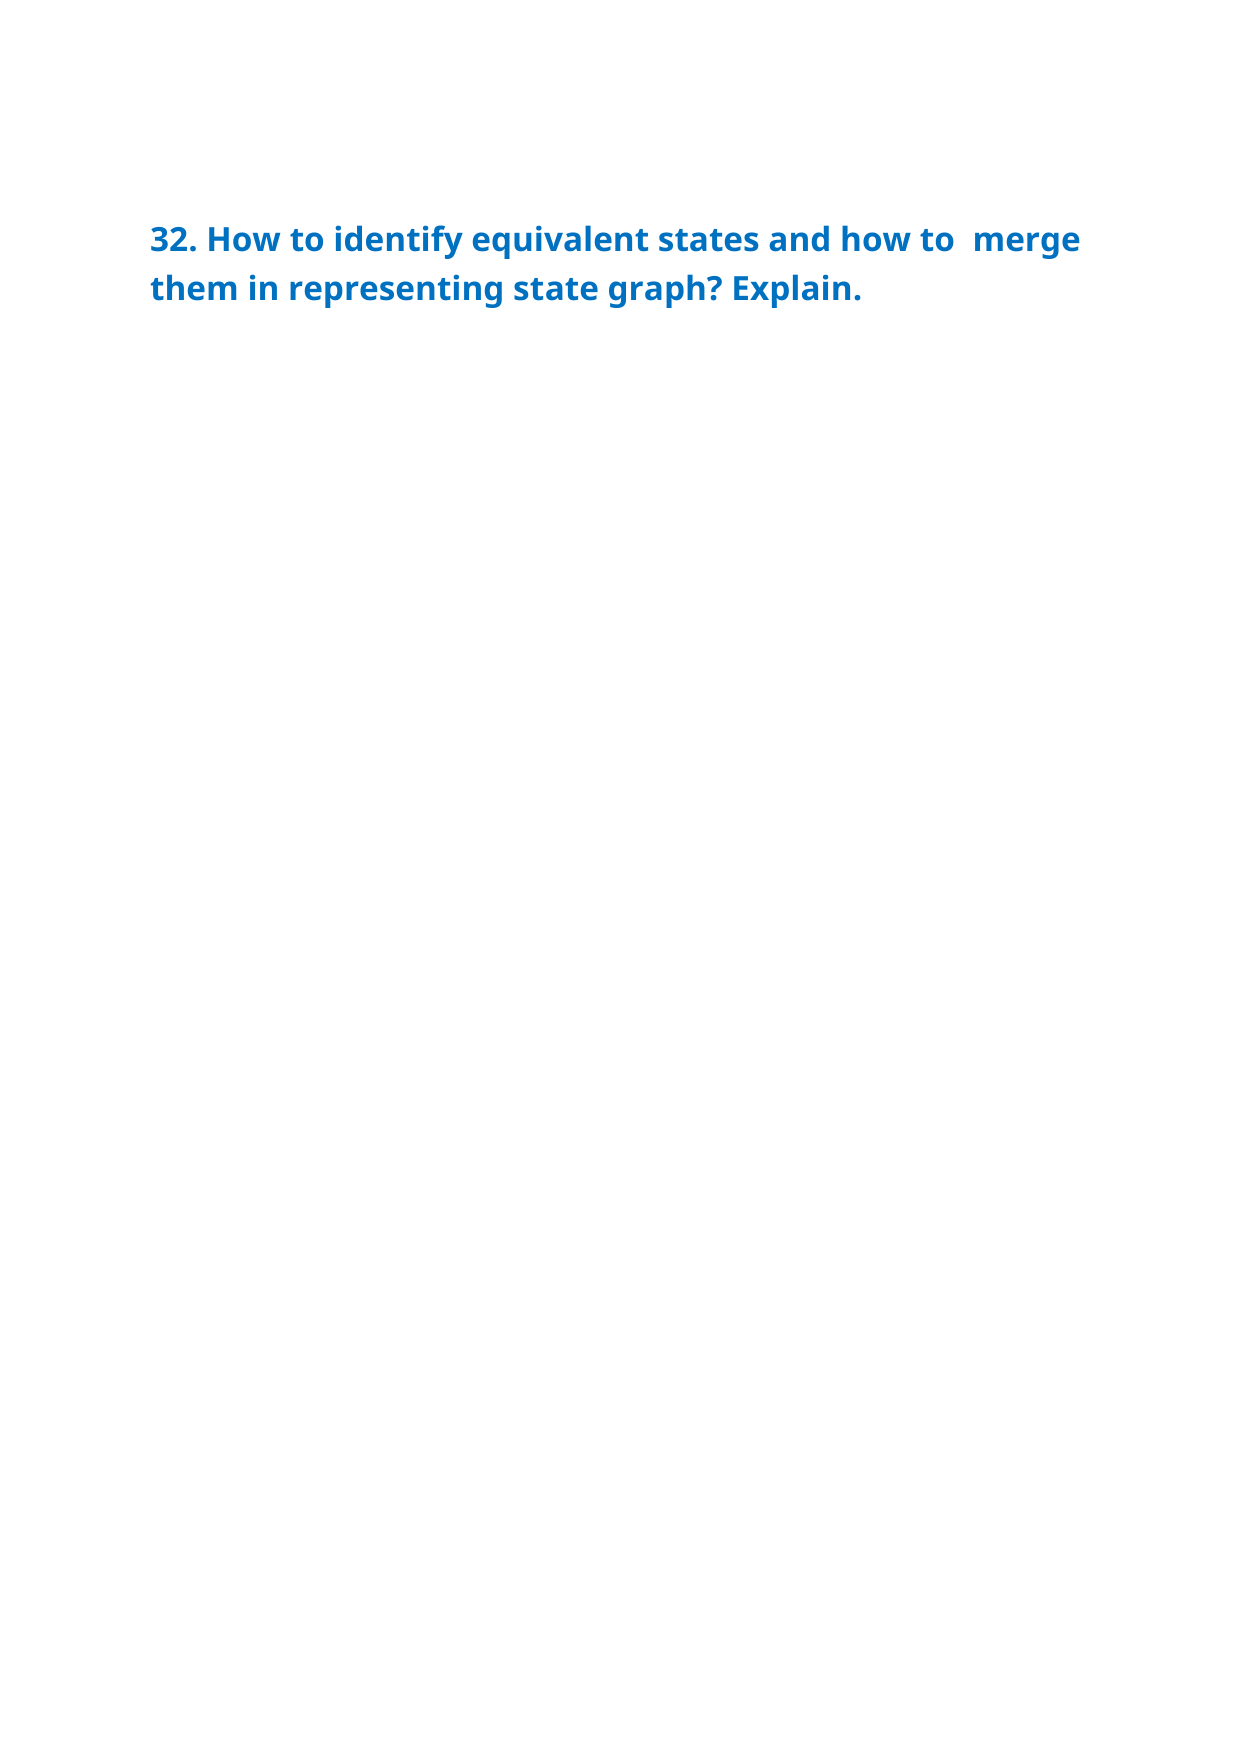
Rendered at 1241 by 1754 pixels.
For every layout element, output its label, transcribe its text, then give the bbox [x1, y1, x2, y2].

text 32. How to identify equivalent states and how to merge them in representing state graph? Explain. [150, 216, 1090, 310]
